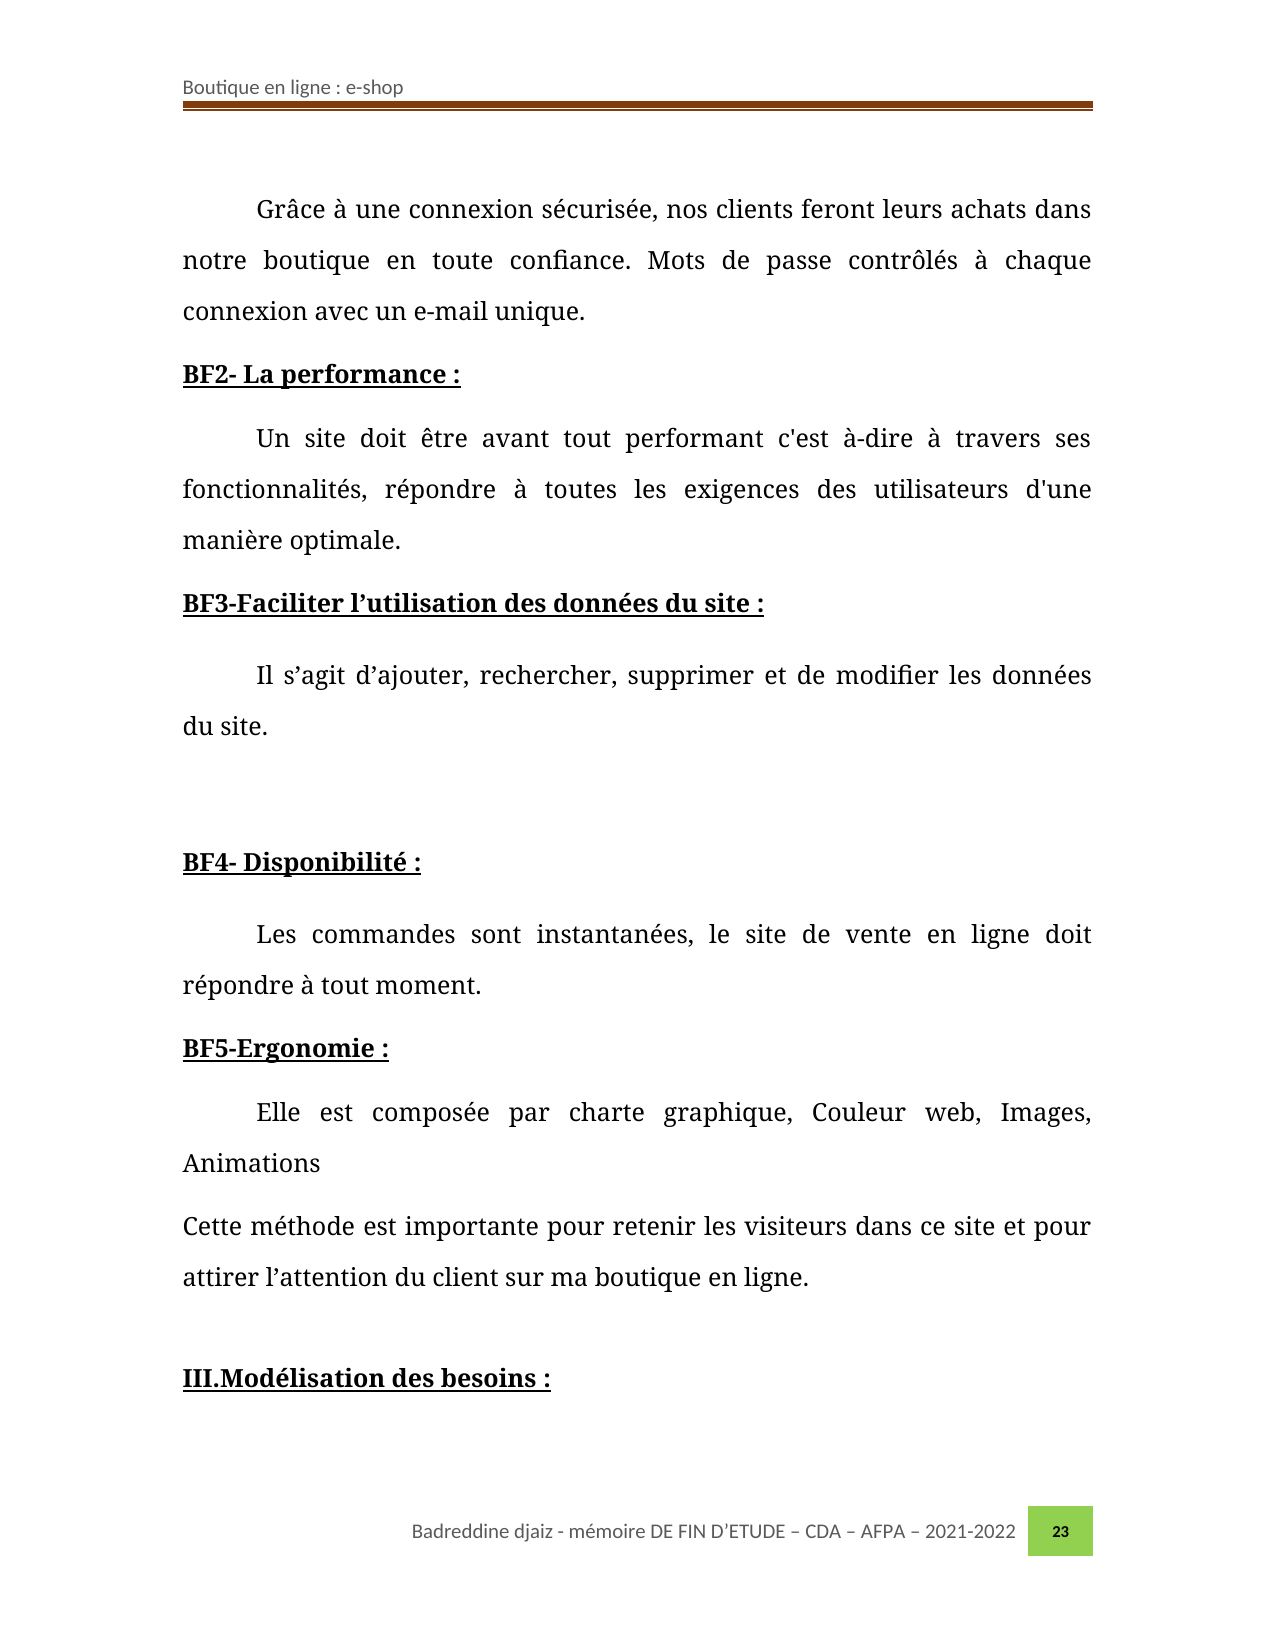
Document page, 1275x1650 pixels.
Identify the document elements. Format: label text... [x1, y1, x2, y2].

text Cette méthode est importante pour retenir les visiteurs dans ce site et pour attirer l’attention du client sur ma boutique en ligne. [182, 1209, 1093, 1294]
text BF2- La performance : [182, 357, 1093, 391]
text Grâce à une connexion sécurisée, nos clients feront leurs achats dans notre boutique en toute confiance. Mots de passe contrôlés à chaque connexion avec un e-mail unique. [182, 191, 1093, 327]
text Les commandes sont instantanées, le site de vente en ligne doit répondre à tout moment. [182, 916, 1093, 1001]
text BF5-Ergonomie : [182, 1031, 1093, 1065]
text BF4- Disponibilité : [182, 844, 1093, 878]
text Un site doit être avant tout performant c'est à-dire à travers ses fonctionnalités, répondre à toutes les exigences des utilisateurs d'une manière optimale. [182, 420, 1093, 557]
text III.Modélisation des besoins : [182, 1361, 1093, 1395]
text BF3-Faciliter l’utilisation des données du site : [182, 586, 1093, 620]
text Elle est composée par charte graphique, Couleur web, Images, Animations [182, 1094, 1093, 1179]
text Il s’agit d’ajouter, rechercher, supprimer et de modifier les données du site. [182, 658, 1093, 743]
